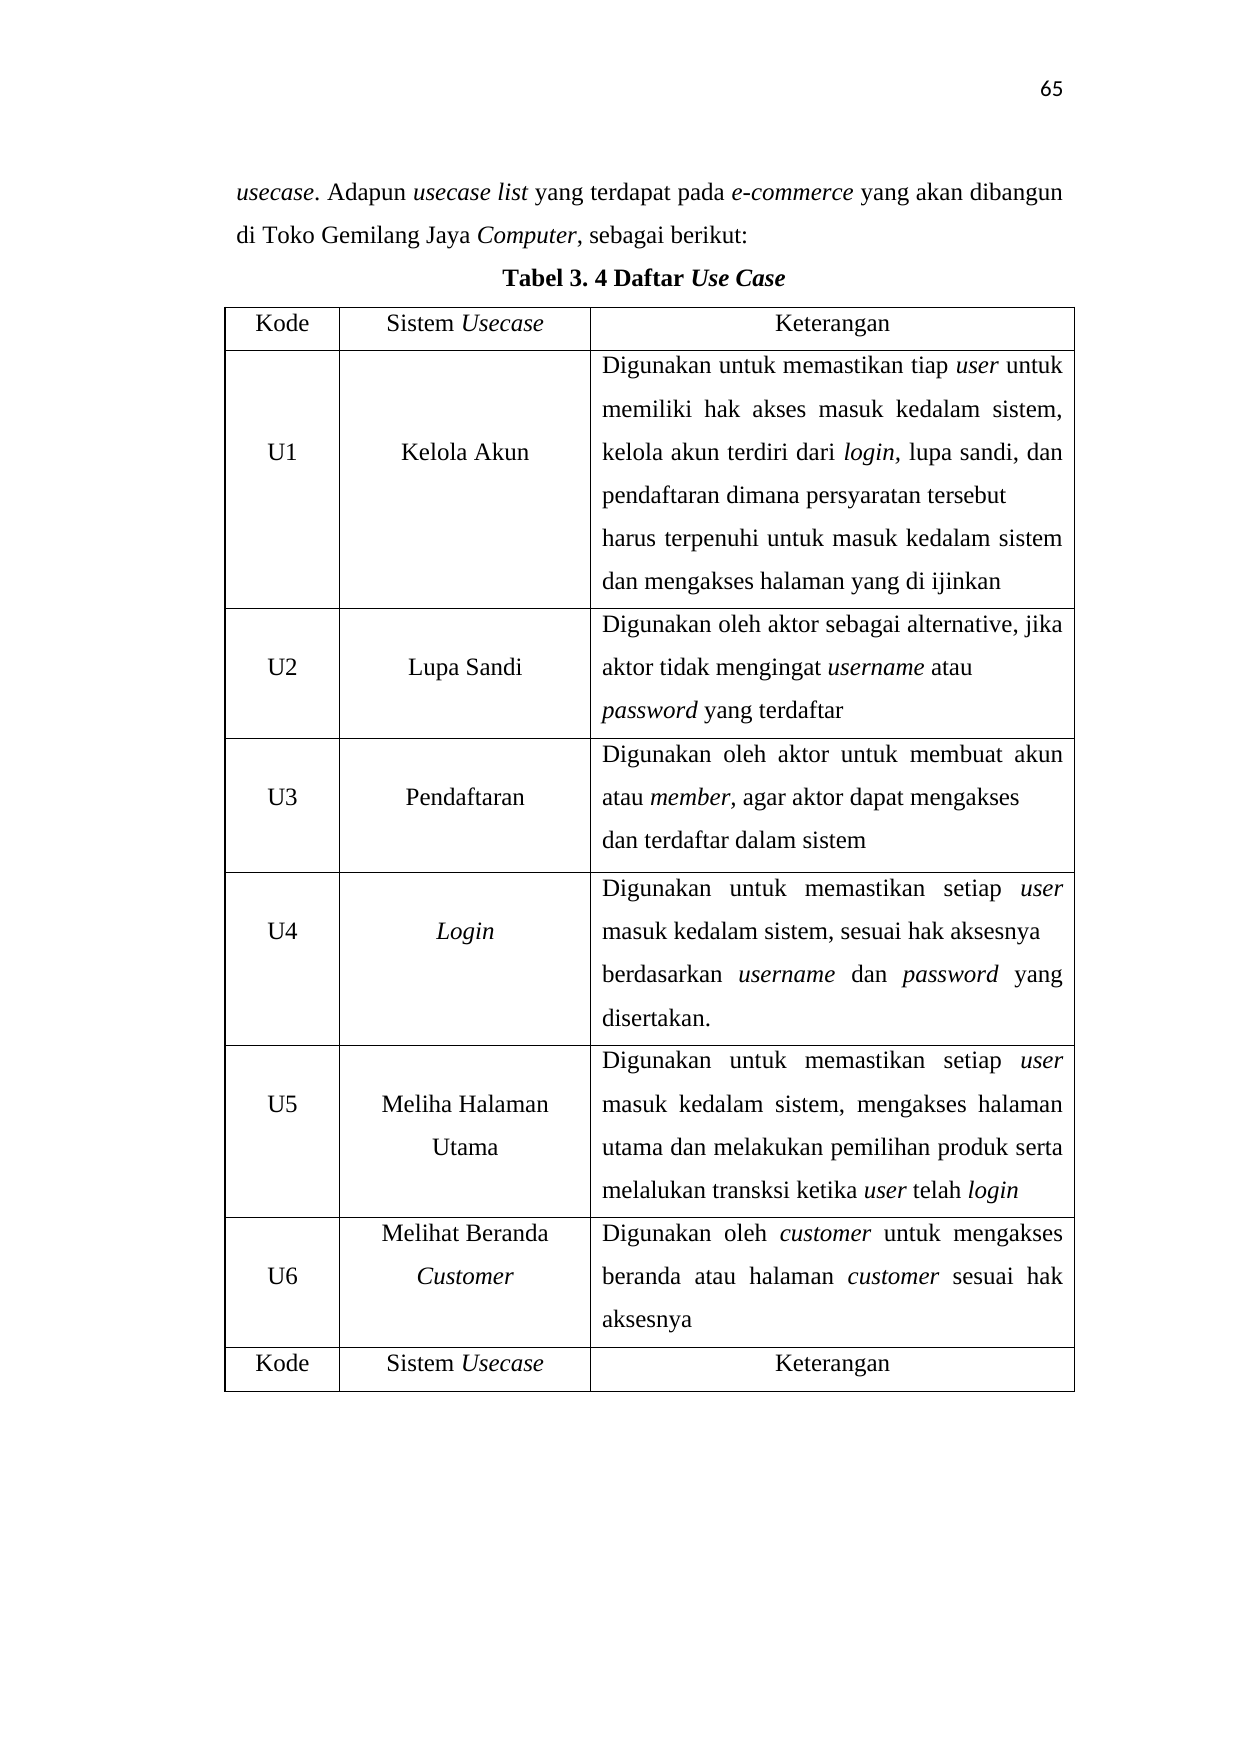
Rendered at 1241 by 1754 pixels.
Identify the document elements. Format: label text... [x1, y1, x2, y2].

table_cell Kelola Akun [340, 351, 590, 608]
table_cell U1 [226, 351, 339, 608]
table_cell Meliha Halaman Utama [340, 1046, 590, 1217]
table_cell U4 [226, 873, 339, 1044]
table_cell U2 [226, 609, 339, 738]
table_cell Digunakan oleh customer untuk mengakses beranda atau halaman customer sesuai hak aksesnya [591, 1218, 1074, 1347]
table_cell U5 [226, 1046, 339, 1217]
table_cell Digunakan oleh aktor sebagai alternative, jika aktor tidak mengingat username atau password yang terdaftar [591, 609, 1074, 738]
table_cell Pendaftaran [340, 739, 590, 872]
table_cell Login [340, 873, 590, 1044]
table_cell Sistem Usecase [340, 1348, 590, 1391]
table_cell Melihat Beranda Customer [340, 1218, 590, 1347]
table_header Keterangan [591, 308, 1074, 349]
table_cell Digunakan untuk memastikan tiap user untuk memiliki hak akses masuk kedalam sistem, kelola akun terdiri dari login, lupa sandi, dan pendaftaran dimana persyaratan tersebut harus terpenuhi untuk masuk kedalam sistem dan mengakses halaman yang di ijinkan [591, 351, 1074, 608]
table_header Kode [226, 308, 339, 349]
table_cell Kode [226, 1348, 339, 1391]
table_cell Keterangan [591, 1348, 1074, 1391]
table_cell Digunakan untuk memastikan setiap user masuk kedalam sistem, mengakses halaman utama dan melakukan pemilihan produk serta melalukan transksi ketika user telah login [591, 1046, 1074, 1217]
table_cell Lupa Sandi [340, 609, 590, 738]
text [236, 177, 1063, 249]
text Tabel 3. 4 Daftar Use Case [236, 263, 1063, 292]
table_cell Digunakan untuk memastikan setiap user masuk kedalam sistem, sesuai hak aksesnya berdasarkan username dan password yang disertakan. [591, 873, 1074, 1044]
table_header Sistem Usecase [340, 308, 590, 349]
table_cell Digunakan oleh aktor untuk membuat akun atau member, agar aktor dapat mengakses dan terdaftar dalam sistem [591, 739, 1074, 872]
table_cell U6 [226, 1218, 339, 1347]
table_cell U3 [226, 739, 339, 872]
